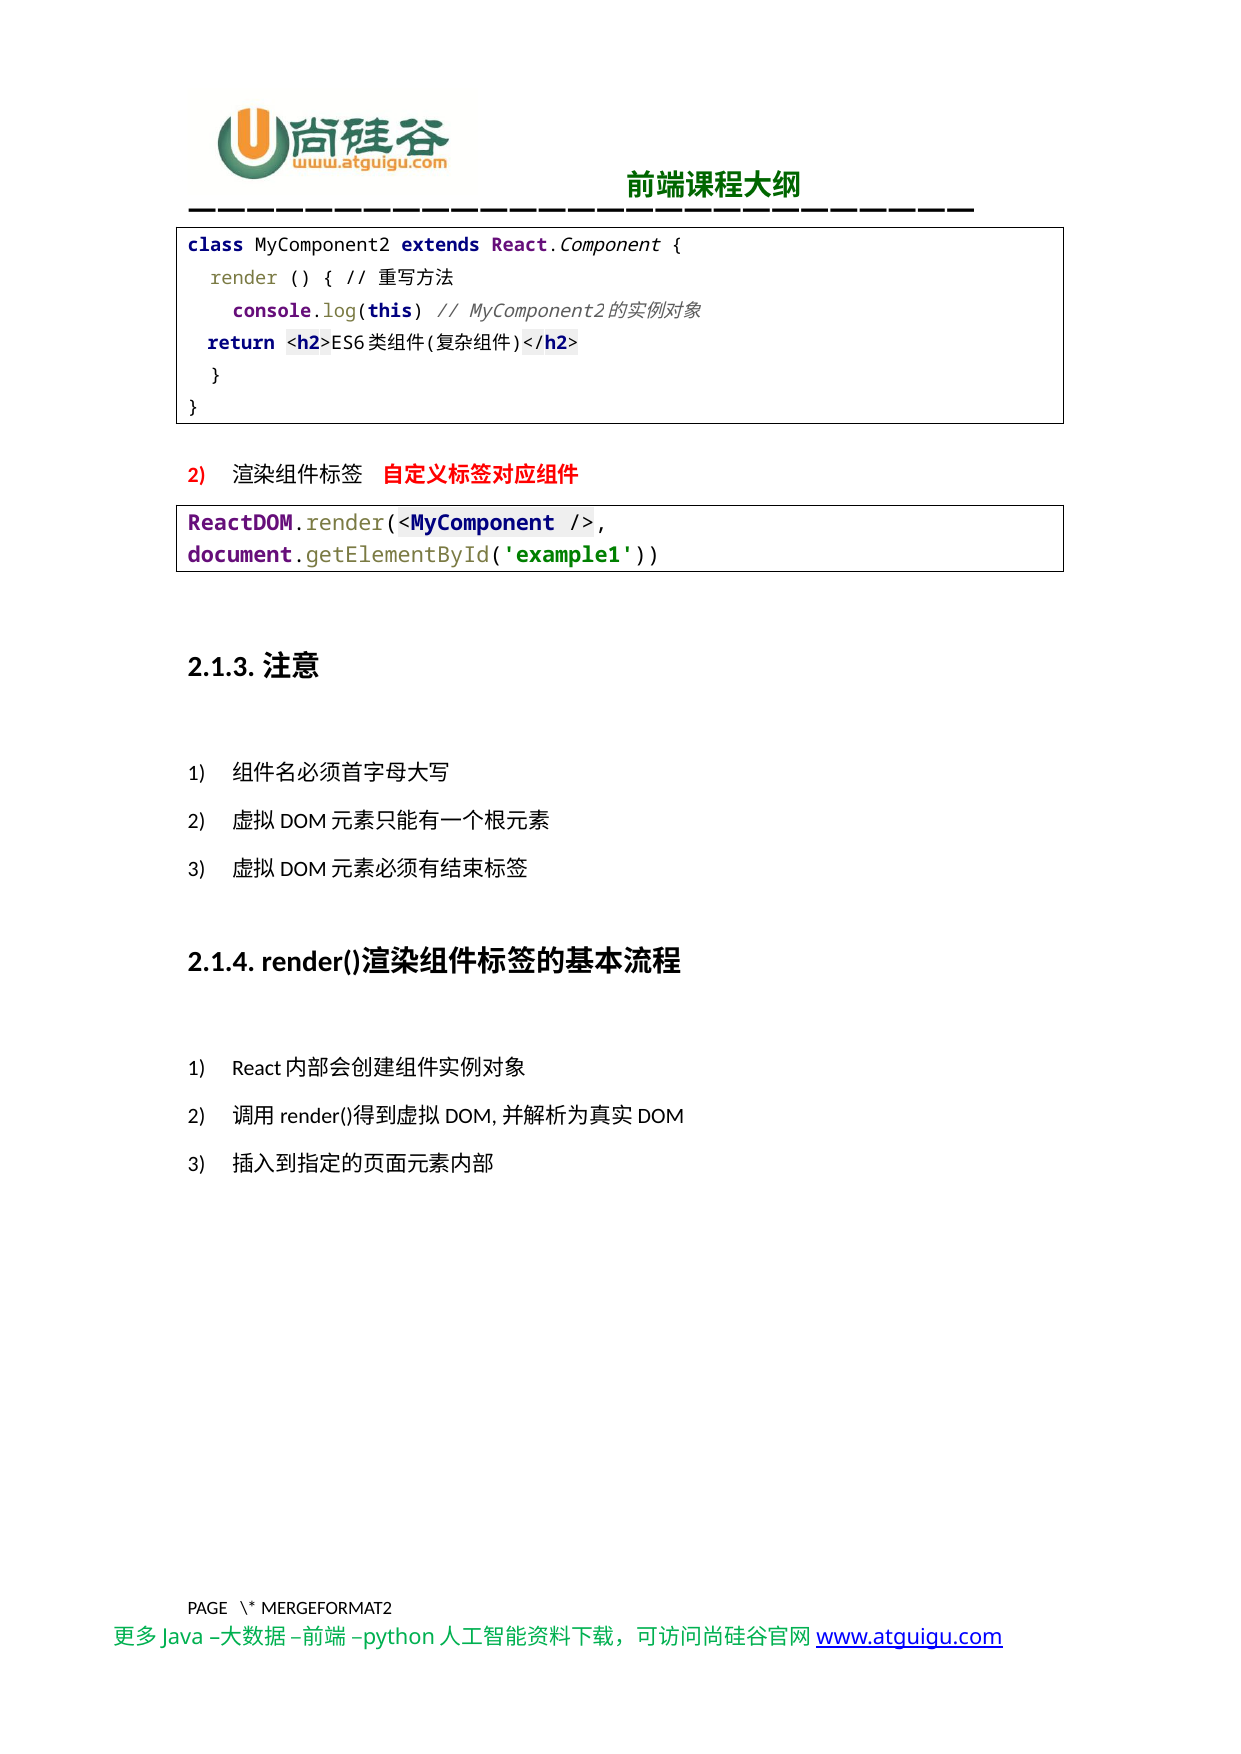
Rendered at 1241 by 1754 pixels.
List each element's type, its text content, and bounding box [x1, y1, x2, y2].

list 虚拟DOM元素只能有一个根元素 [187, 802, 1053, 835]
list React内部会创建组件实例对象 [187, 1049, 1053, 1082]
subtitle 2.1.4. render()渲染组件标签的基本流程 [187, 926, 1053, 991]
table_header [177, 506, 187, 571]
list 插入到指定的页面元素内部 [187, 1146, 1053, 1178]
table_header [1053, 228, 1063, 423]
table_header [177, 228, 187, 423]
picture [187, 88, 479, 195]
subtitle 2.1.3. 注意 [187, 631, 1053, 696]
list 组件名必须首字母大写 [187, 754, 1053, 787]
list 调用render()得到虚拟DOM, 并解析为真实DOM [187, 1097, 1053, 1130]
list 渲染组件标签 自定义标签对应组件 [187, 456, 1053, 489]
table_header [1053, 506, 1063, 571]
list 虚拟DOM元素必须有结束标签 [187, 851, 1053, 883]
